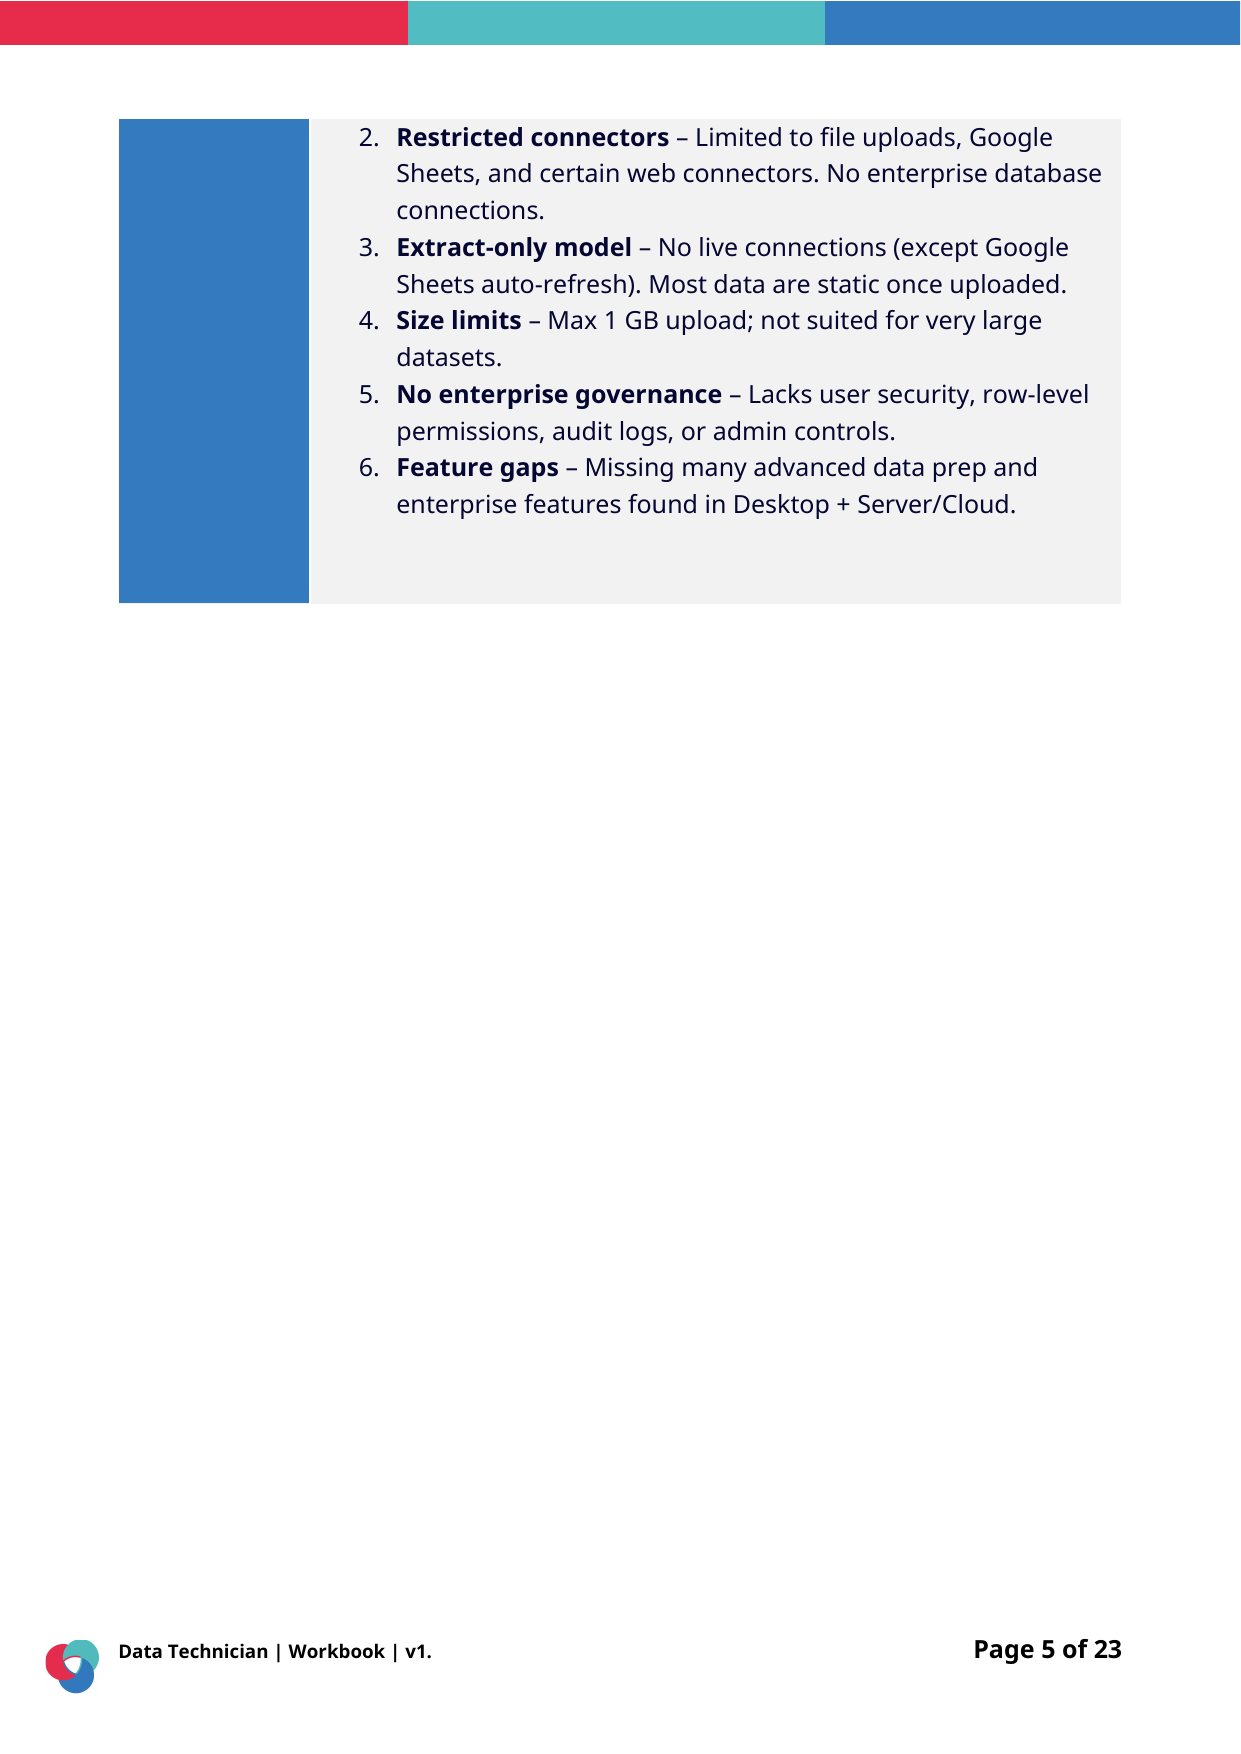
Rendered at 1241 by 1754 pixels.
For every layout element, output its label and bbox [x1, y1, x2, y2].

table_header [311, 119, 1121, 603]
table_header [119, 119, 309, 603]
picture [45, 1640, 100, 1694]
